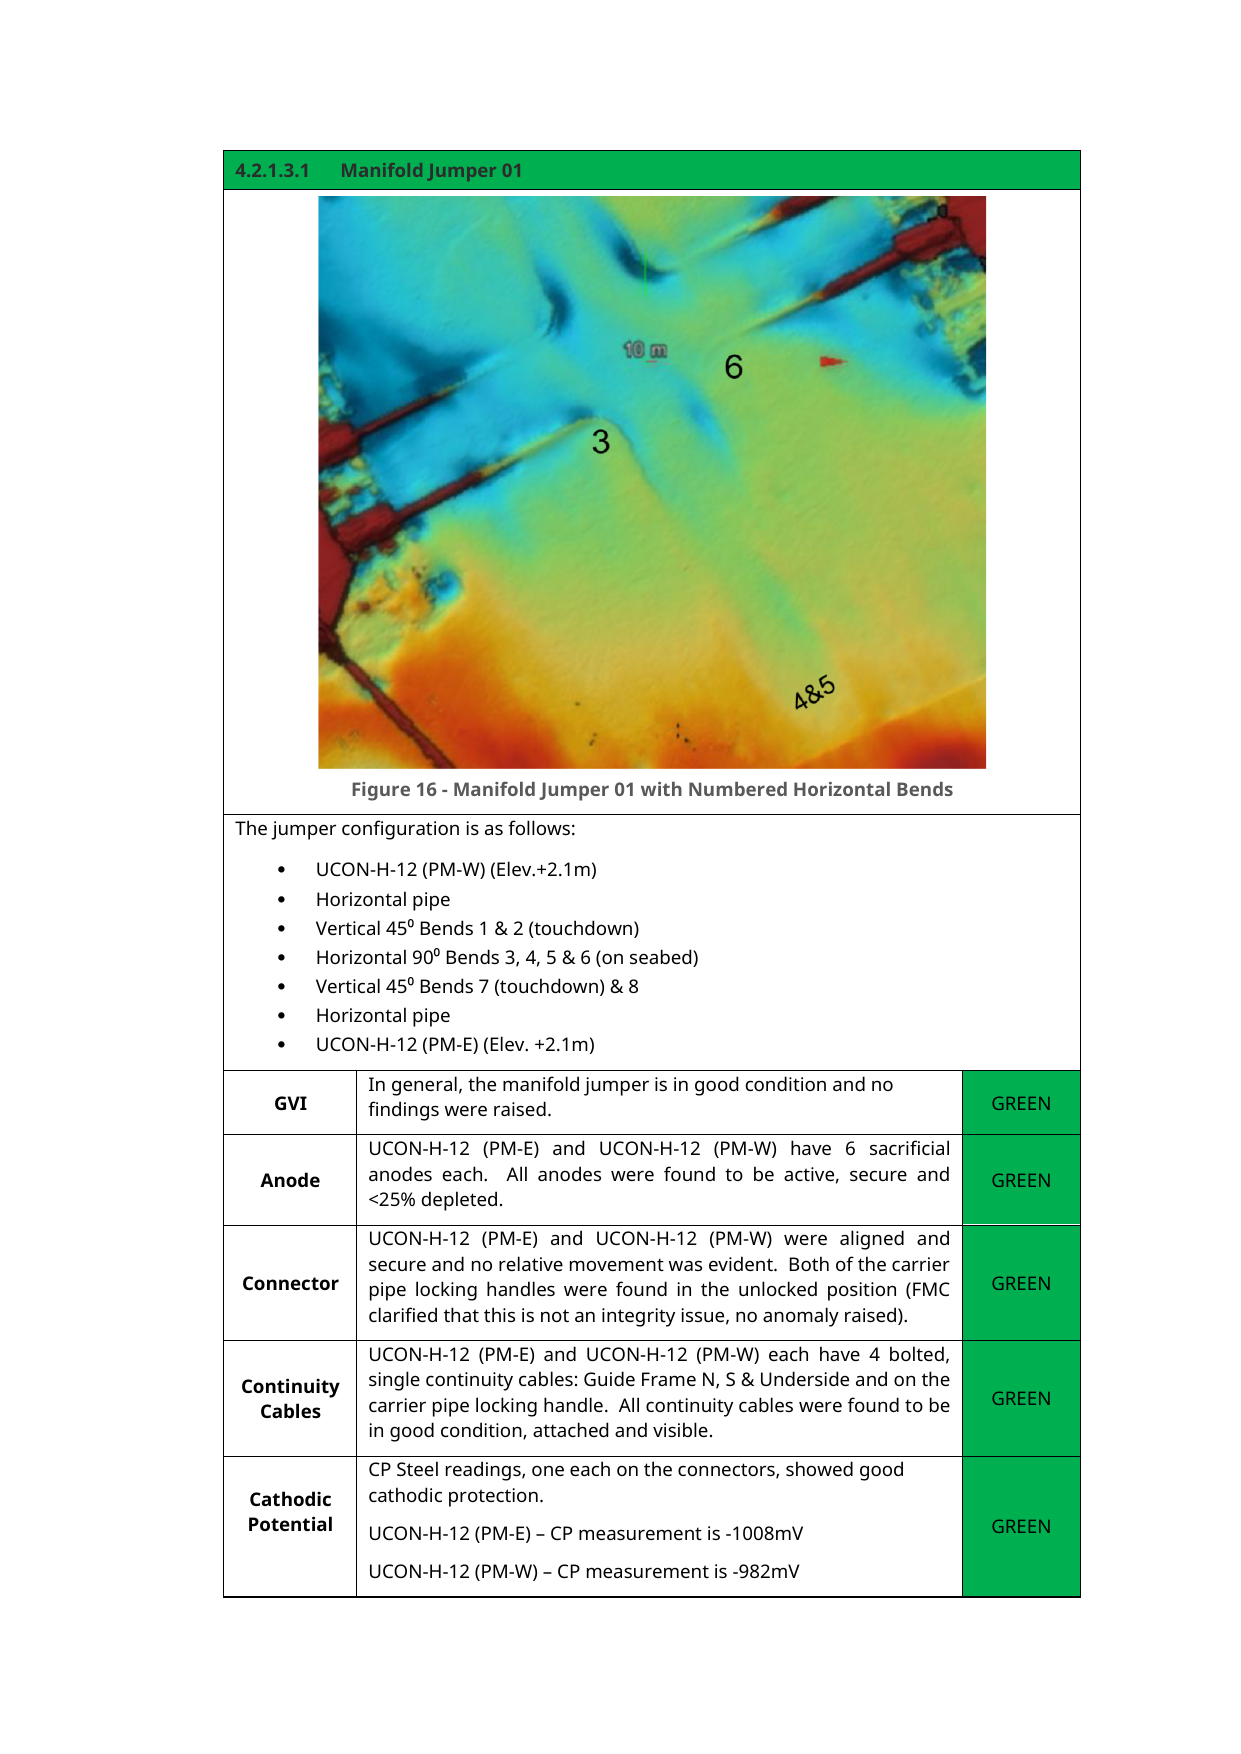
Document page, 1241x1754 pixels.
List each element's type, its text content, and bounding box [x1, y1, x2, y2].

table_cell Cathodic Potential [224, 1457, 356, 1596]
picture [317, 196, 987, 770]
table_cell Connector [224, 1226, 356, 1340]
table_cell Manifold Jumper 01 [224, 151, 1080, 189]
table_cell UCON-H-12 (PM-E) and UCON-H-12 (PM-W) each have 4 bolted, single continuity cables: Guide Frame N, S & Underside and on the carrier pipe locking handle. All continuity cables were found to be in good condition, attached and visible. [357, 1341, 962, 1456]
table_cell Figure 16 - Manifold Jumper 01 with Numbered Horizontal Bends [224, 190, 1080, 814]
table_cell CP Steel readings, one each on the connectors, showed good cathodic protection. UCON-H-12 (PM-E) – CP measurement is -1008mV UCON-H-12 (PM-W) – CP measurement is -982mV [357, 1457, 962, 1596]
table_cell GVI [224, 1071, 356, 1134]
table_cell GREEN [963, 1135, 1080, 1224]
table_cell The jumper configuration is as follows: UCON-H-12 (PM-W) (Elev.+2.1m) Horizontal pipe Vertical 45⁰ Bends 1 & 2 (touchdown) Horizontal 90⁰ Bends 3, 4, 5 & 6 (on seabed) Vertical 45⁰ Bends 7 (touchdown) & 8 Horizontal pipe UCON-H-12 (PM-E) (Elev. +2.1m) [224, 815, 1080, 1070]
table_cell GREEN [963, 1341, 1080, 1456]
table_cell GREEN [963, 1226, 1080, 1340]
table_cell UCON-H-12 (PM-E) and UCON-H-12 (PM-W) have 6 sacrificial anodes each. All anodes were found to be active, secure and <25% depleted. [357, 1135, 962, 1224]
table_cell GREEN [963, 1457, 1080, 1596]
table_cell Anode [224, 1135, 356, 1224]
table_cell Continuity Cables [224, 1341, 356, 1456]
table_cell In general, the manifold jumper is in good condition and no findings were raised. [357, 1071, 962, 1134]
table_cell GREEN [963, 1071, 1080, 1134]
table_cell UCON-H-12 (PM-E) and UCON-H-12 (PM-W) were aligned and secure and no relative movement was evident. Both of the carrier pipe locking handles were found in the unlocked position (FMC clarified that this is not an integrity issue, no anomaly raised). [357, 1226, 962, 1340]
